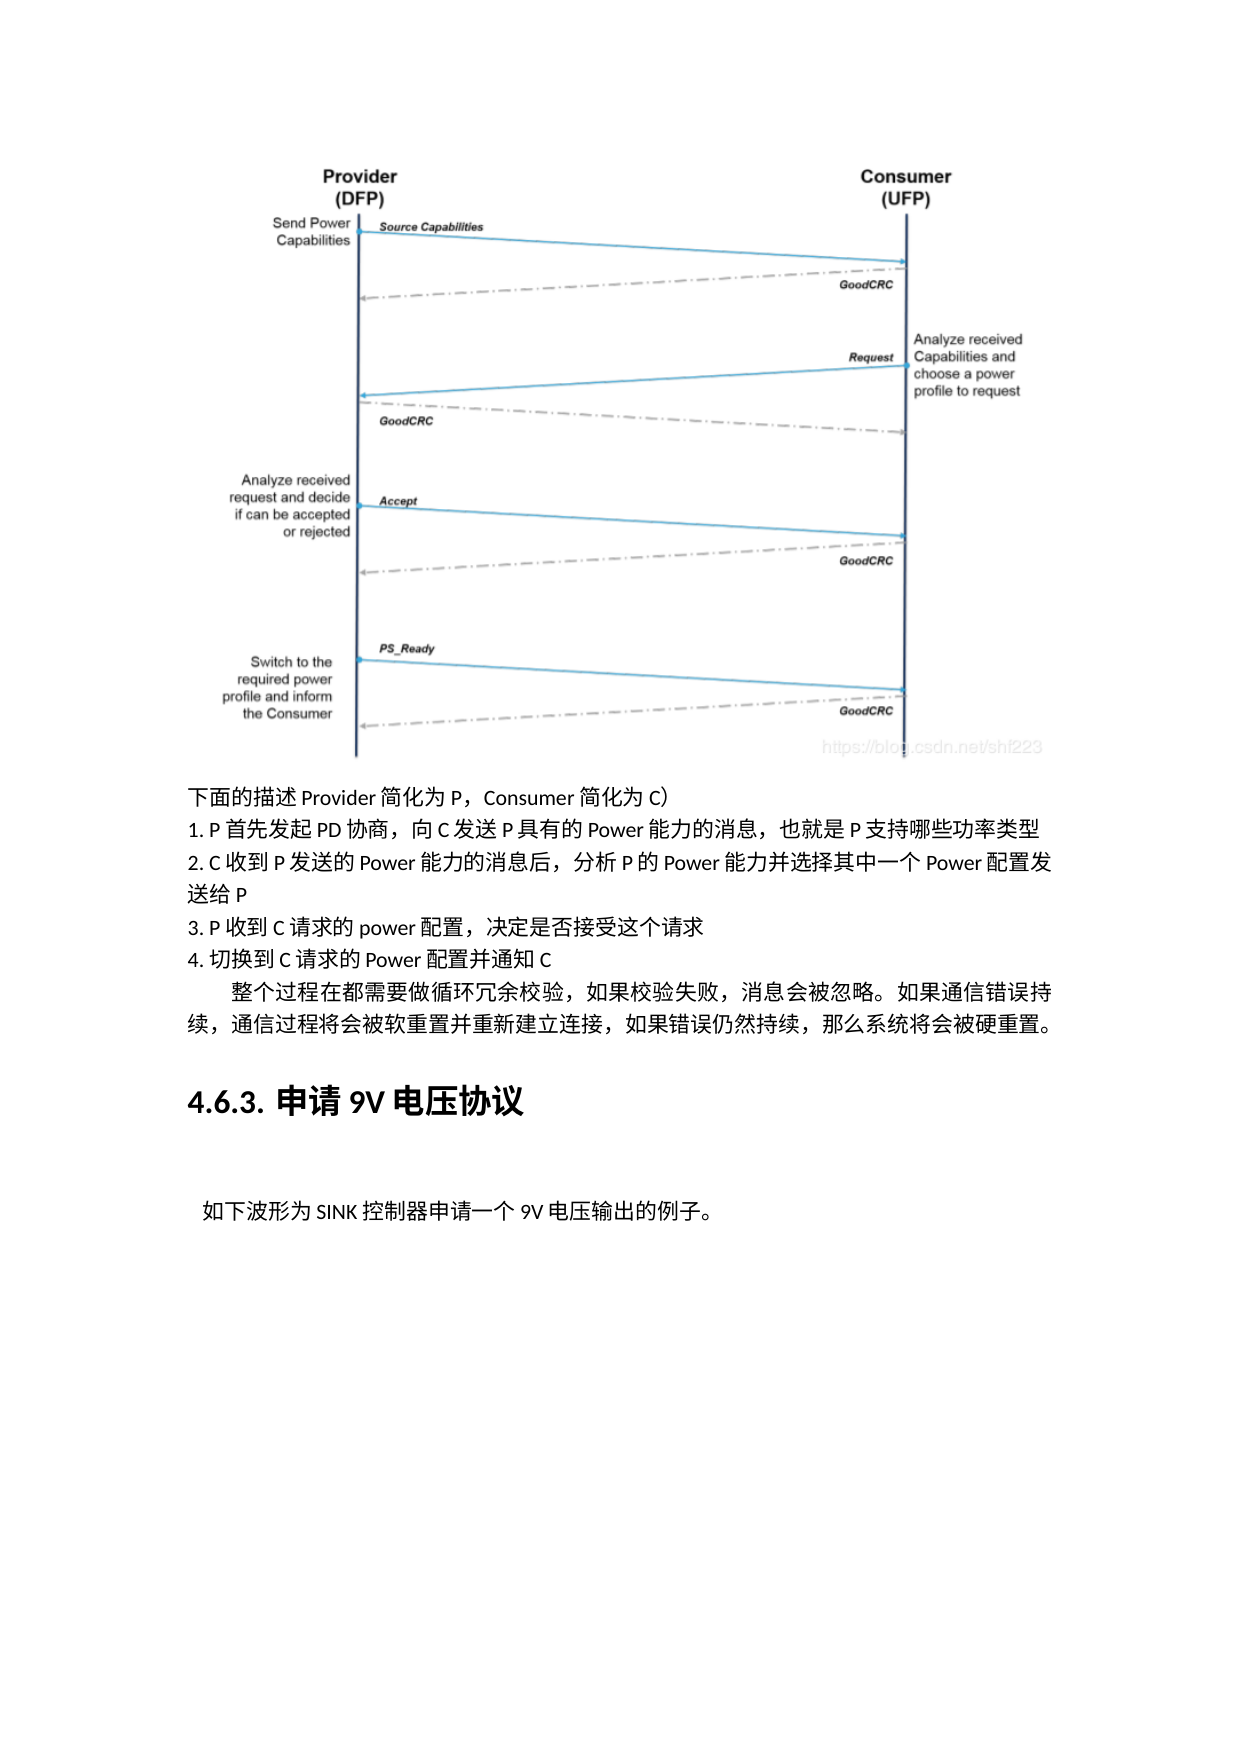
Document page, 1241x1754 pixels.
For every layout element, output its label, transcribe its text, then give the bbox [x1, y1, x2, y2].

text 下面的描述Provider简化为P，Consumer简化为C） [187, 779, 1053, 812]
text 1. P首先发起PD协商，向C发送P具有的Power能力的消息，也就是P支持哪些功率类型 [187, 812, 1053, 844]
text 如下波形为SINK 控制器申请一个9V电压输出的例子。 [187, 1194, 1053, 1226]
picture [187, 162, 1053, 768]
text 3. P收到C请求的power配置，决定是否接受这个请求 [187, 909, 1053, 942]
subtitle 申请9V电压协议 [187, 1067, 1053, 1132]
text 整个过程在都需要做循环冗余校验，如果校验失败，消息会被忽略。如果通信错误持续，通信过程将会被软重置并重新建立连接，如果错误仍然持续，那么系统将会被硬重置。 [187, 974, 1053, 1039]
text 2. C收到P发送的Power能力的消息后，分析P的Power能力并选择其中一个Power配置发送给P [187, 844, 1053, 909]
text 4. 切换到C请求的Power配置并通知C [187, 942, 1053, 974]
